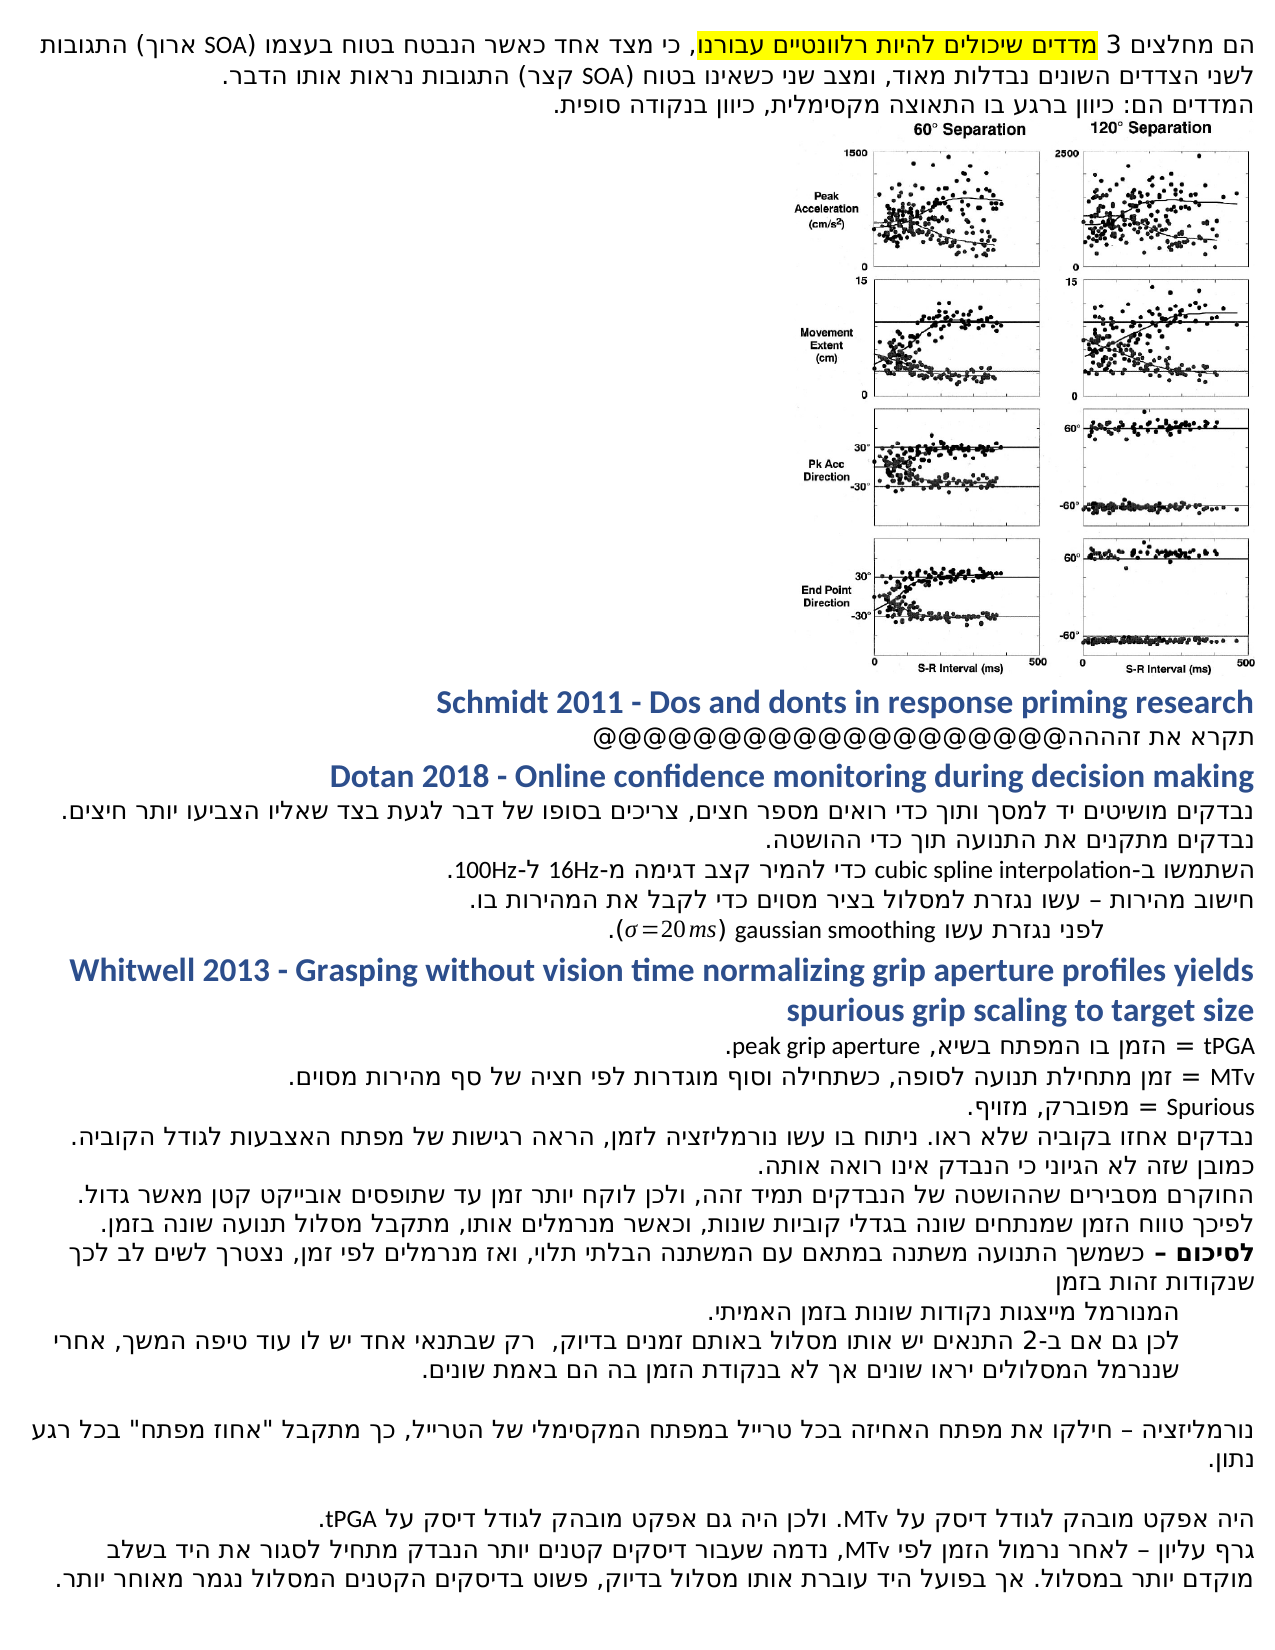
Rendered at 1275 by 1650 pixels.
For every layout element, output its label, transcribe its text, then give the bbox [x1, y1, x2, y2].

subtitle Dotan 2018 - Online confidence monitoring during decision making [29, 755, 1255, 796]
text tPGA = הזמן בו המפתח בשיא, peak grip aperture. [29, 1030, 1255, 1061]
text MTv = זמן מתחילת תנועה לסופה, כשתחילה וסוף מוגדרות לפי חציה של סף מהירות מסוים. [29, 1061, 1255, 1091]
text נבדקים מושיטים יד למסך ותוך כדי רואים מספר חצים, צריכים בסופו של דבר לגעת בצד שאליו הצביעו יותר חיצים. נבדקים מתקנים את התנועה תוך כדי ההושטה. [29, 796, 1255, 854]
text תקרא את זהההה@@@@@@@@@@@@@@@@@@@ [29, 722, 1255, 751]
text המדדים הם: כיוון ברגע בו התאוצה מקסימלית, כיוון בנקודה סופית. [29, 91, 1255, 120]
subtitle Schmidt 2011 - Dos and donts in response priming research [29, 681, 1255, 722]
text לפני נגזרת עשו gaussian smoothing (). [29, 914, 1180, 944]
text Spurious = מפוברק, מזויף. [29, 1091, 1255, 1122]
text המנורמל מייצגות נקודות שונות בזמן האמיתי. [29, 1297, 1255, 1326]
picture [793, 119, 1255, 677]
text לכן גם אם ב-2 התנאים יש אותו מסלול באותם זמנים בדיוק, רק שבתנאי אחד יש לו עוד טיפה המשך, אחרי שננרמל המסלולים יראו שונים אך לא בנקודת הזמן בה הם באמת שונים. [29, 1326, 1180, 1384]
text השתמשו ב-cubic spline interpolation כדי להמיר קצב דגימה מ-16Hz ל-100Hz. [29, 854, 1255, 885]
text חישוב מהירות – עשו נגזרת למסלול בציר מסוים כדי לקבל את המהירות בו. [29, 885, 1255, 914]
subtitle Whitwell 2013 - Grasping without vision time normalizing grip aperture profiles yields spurious grip scaling to target size [29, 949, 1255, 1030]
text היה אפקט מובהק לגודל דיסק על MTv. ולכן היה גם אפקט מובהק לגודל דיסק על tPGA. [29, 1504, 1255, 1534]
text הם מחלצים 3 מדדים שיכולים להיות רלוונטיים עבורנו, כי מצד אחד כאשר הנבטח בטוח בעצמו (SOA ארוך) התגובות לשני הצדדים השונים נבדלות מאוד, ומצב שני כשאינו בטוח (SOA קצר) התגובות נראות אותו הדבר. [29, 29, 1255, 91]
text לסיכום – כשמשך התנועה משתנה במתאם עם המשתנה הבלתי תלוי, ואז מנרמלים לפי זמן, נצטרך לשים לב לכך שנקודות זהות בזמן [29, 1238, 1255, 1297]
text נורמליזציה – חילקו את מפתח האחיזה בכל טרייל במפתח המקסימלי של הטרייל, כך מתקבל "אחוז מפתח" בכל רגע נתון. [29, 1415, 1255, 1473]
text החוקרם מסבירים שההושטה של הנבדקים תמיד זהה, ולכן לוקח יותר זמן עד שתופסים אובייקט קטן מאשר גדול. לפיכך טווח הזמן שמנתחים שונה בגדלי קוביות שונות, וכאשר מנרמלים אותו, מתקבל מסלול תנועה שונה בזמן. [29, 1180, 1255, 1238]
text נבדקים אחזו בקוביה שלא ראו. ניתוח בו עשו נורמליזציה לזמן, הראה רגישות של מפתח האצבעות לגודל הקוביה. כמובן שזה לא הגיוני כי הנבדק אינו רואה אותה. [29, 1122, 1255, 1180]
text גרף עליון – לאחר נרמול הזמן לפי MTv, נדמה שעבור דיסקים קטנים יותר הנבדק מתחיל לסגור את היד בשלב מוקדם יותר במסלול. אך בפועל היד עוברת אותו מסלול בדיוק, פשוט בדיסקים הקטנים המסלול נגמר מאוחר יותר. [29, 1534, 1255, 1594]
